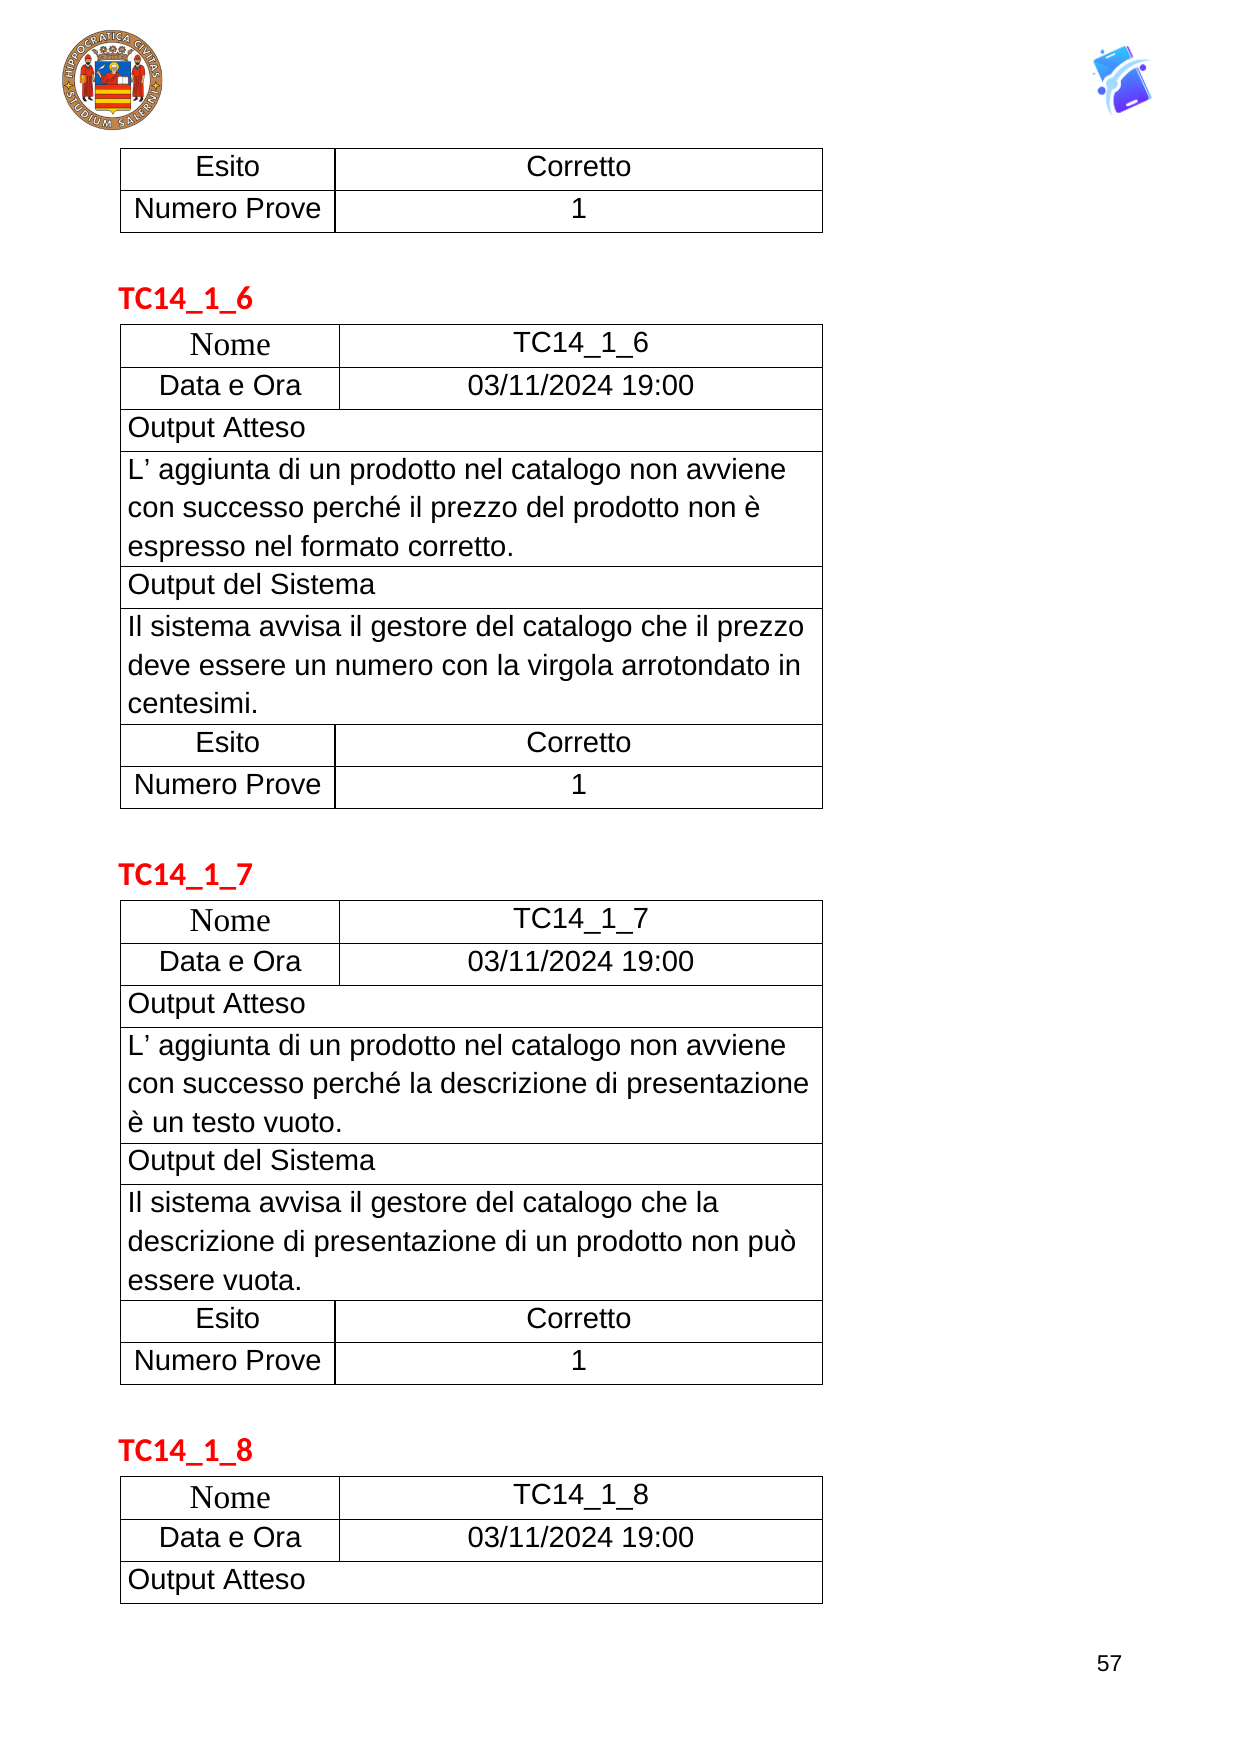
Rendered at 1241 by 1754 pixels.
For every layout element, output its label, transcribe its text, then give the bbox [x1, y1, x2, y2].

table_cell Corretto [336, 725, 822, 766]
picture [61, 29, 163, 131]
table_header TC14_1_6 [340, 325, 822, 367]
text TC14_1_7 [118, 853, 1122, 894]
table_cell 03/11/2024 19:00 [340, 368, 822, 409]
table_cell Numero Prove [121, 1343, 334, 1384]
table_cell Numero Prove [121, 767, 334, 808]
table_cell Output Atteso [121, 1562, 822, 1603]
table_cell Il sistema avvisa il gestore del catalogo che la descrizione di presentazione di un prodotto non può essere vuota. [121, 1185, 822, 1300]
table_cell 1 [336, 1343, 822, 1384]
table_cell L’ aggiunta di un prodotto nel catalogo non avviene con successo perché la descrizione di presentazione è un testo vuoto. [121, 1028, 822, 1142]
table_cell Esito [121, 725, 334, 766]
table_header Nome [121, 1477, 339, 1519]
table_cell Data e Ora [121, 368, 339, 409]
table_cell Il sistema avvisa il gestore del catalogo che il prezzo deve essere un numero con la virgola arrotondato in centesimi. [121, 609, 822, 724]
table_cell L’ aggiunta di un prodotto nel catalogo non avviene con successo perché il prezzo del prodotto non è espresso nel formato corretto. [121, 452, 822, 566]
table_cell Corretto [336, 1301, 822, 1342]
text TC14_1_8 [118, 1429, 1122, 1470]
table_cell Esito [121, 149, 334, 189]
table_cell 03/11/2024 19:00 [340, 1520, 822, 1561]
table_cell Output Atteso [121, 986, 822, 1027]
table_cell Esito [121, 1301, 334, 1342]
table_cell Numero Prove [121, 191, 334, 232]
table_cell Output Atteso [121, 410, 822, 451]
table_cell Data e Ora [121, 1520, 339, 1561]
picture [1066, 25, 1178, 147]
table_cell Output del Sistema [121, 567, 822, 608]
table_header TC14_1_8 [340, 1477, 822, 1519]
table_header TC14_1_7 [340, 901, 822, 943]
table_cell 1 [336, 191, 822, 232]
table_header Nome [121, 325, 339, 367]
table_cell 03/11/2024 19:00 [340, 944, 822, 985]
table_cell Data e Ora [121, 944, 339, 985]
table_cell Corretto [336, 149, 822, 189]
table_header Nome [121, 901, 339, 943]
text TC14_1_6 [118, 277, 1122, 317]
table_cell 1 [336, 767, 822, 808]
table_cell Output del Sistema [121, 1144, 822, 1184]
